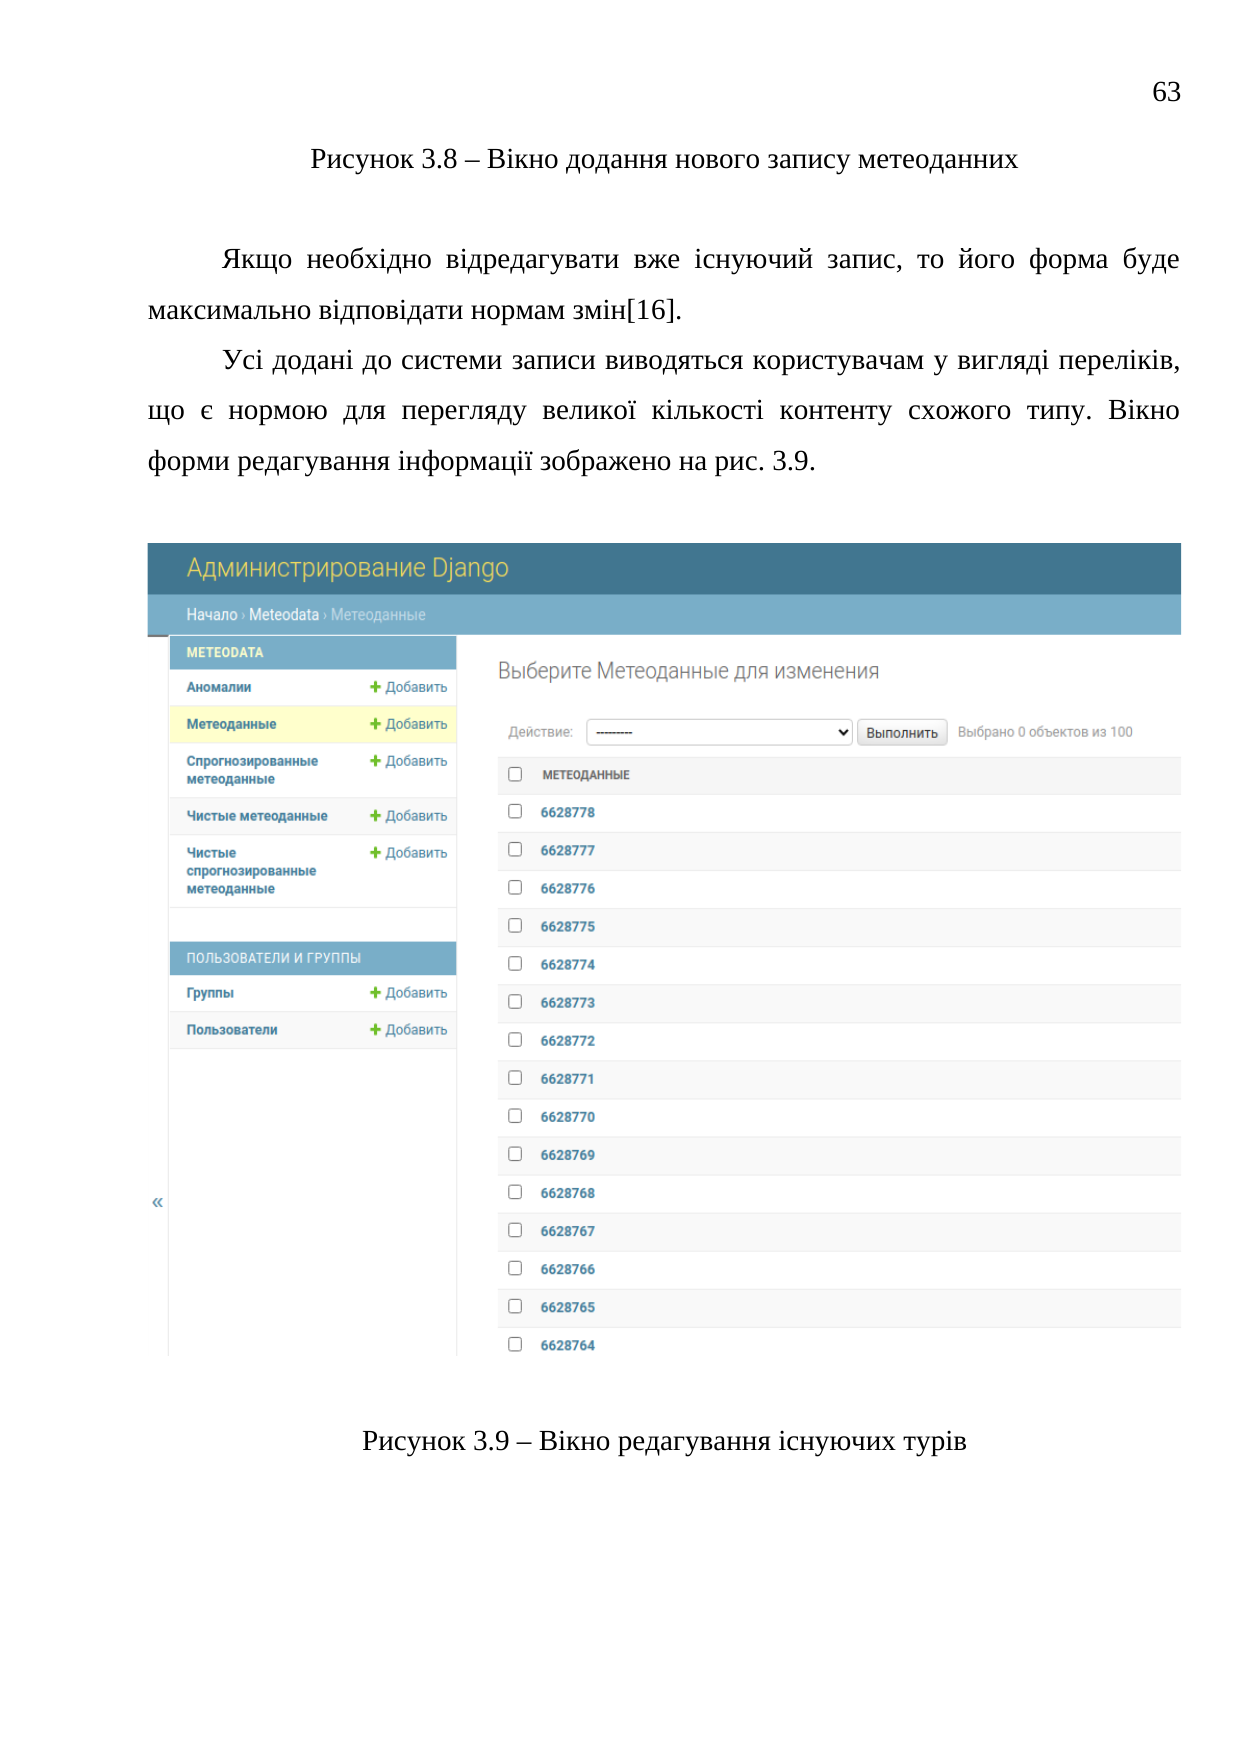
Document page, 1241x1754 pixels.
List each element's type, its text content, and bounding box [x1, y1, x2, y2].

text Рисунок 3.9 – Вікно редагування існуючих турів [148, 1423, 1181, 1457]
text Якщо необхідно відредагувати вже існуючий запис, то його форма буде максимально відповідати нормам змін[16]. [148, 242, 1181, 325]
text Усі додані до системи записи виводяться користувачам у вигляді переліків, що є нормою для перегляду великої кількості контенту схожого типу. Вікно форми редагування інформації зображено на рис. 3.9. [148, 342, 1181, 476]
text Рисунок 3.8 – Вікно додання нового запису метеоданних [148, 141, 1181, 174]
picture [147, 543, 1182, 1356]
